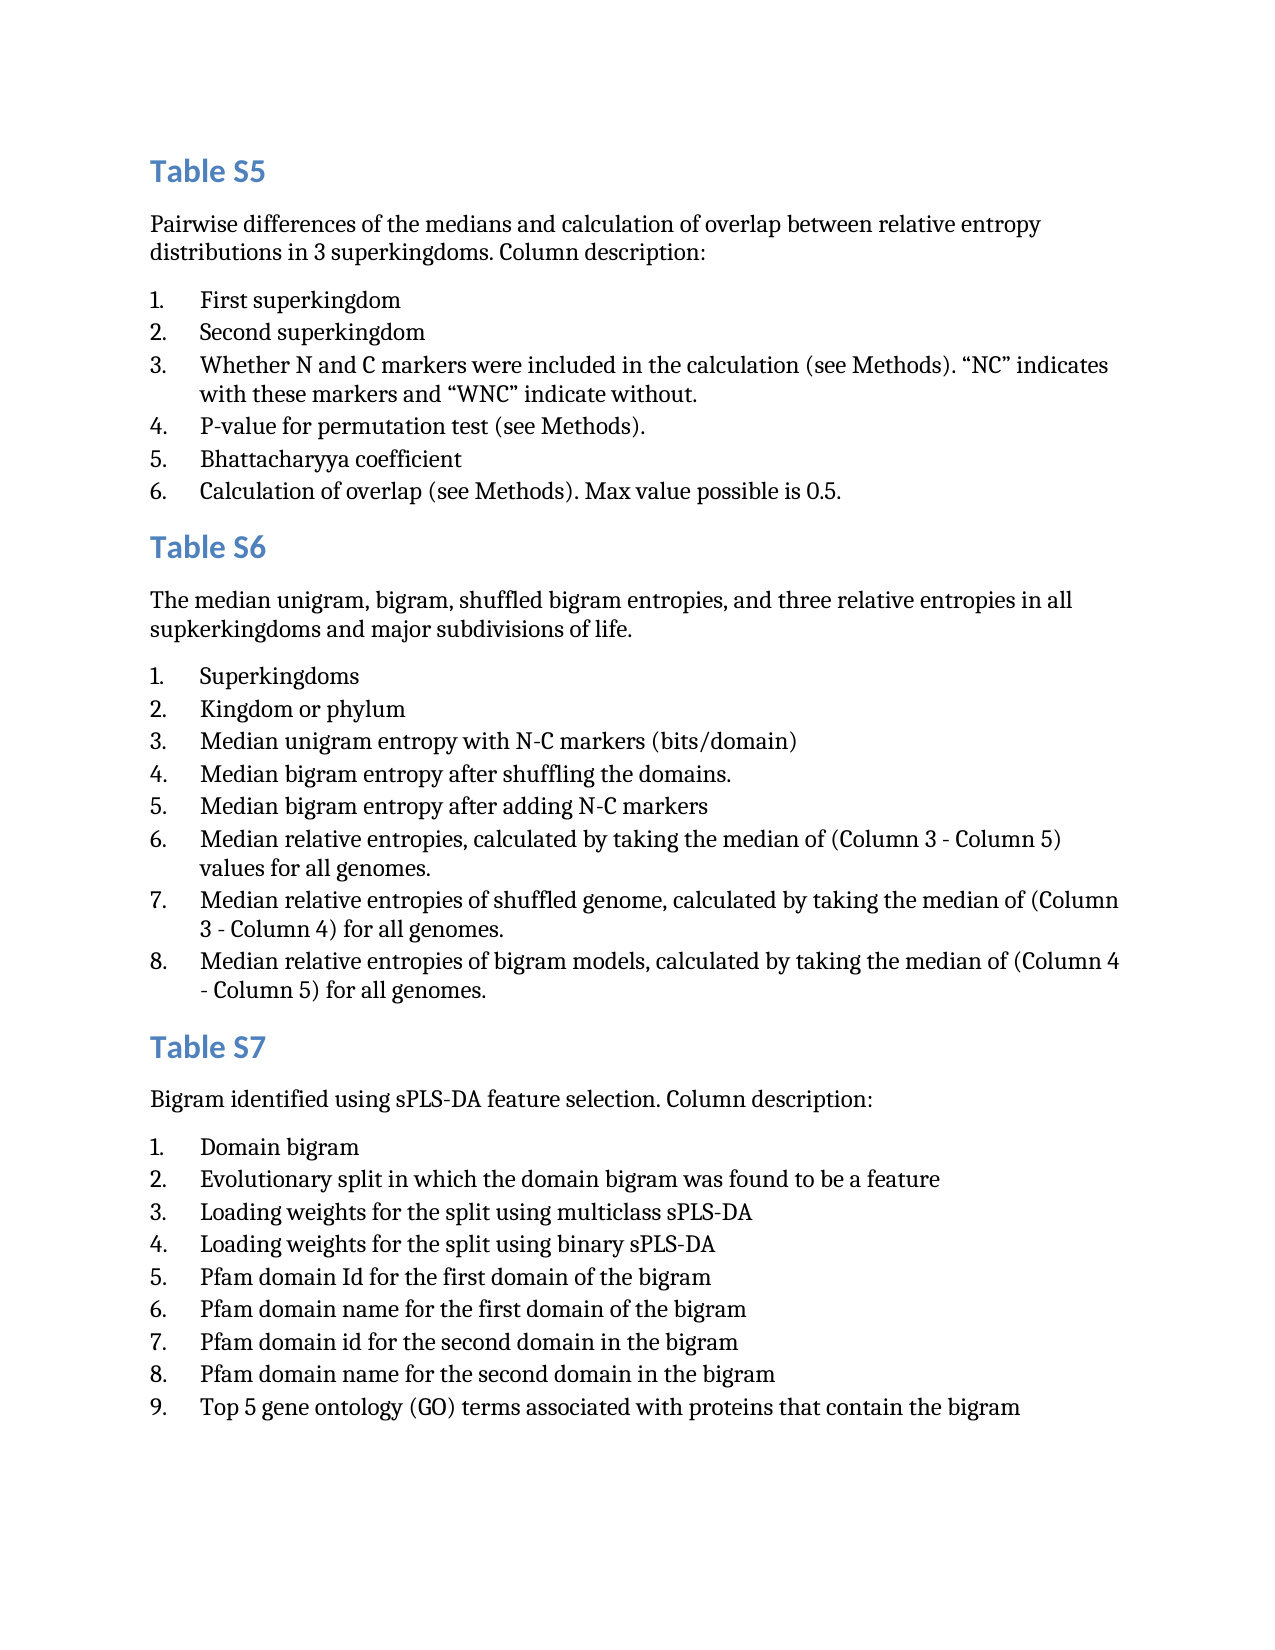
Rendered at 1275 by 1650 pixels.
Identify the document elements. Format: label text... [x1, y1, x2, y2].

list Median relative entropies, calculated by taking the median of (Column 3 - Column 5) values for all genomes. [150, 825, 1125, 882]
list Bhattacharyya coefficient [150, 444, 1125, 473]
text The median unigram, bigram, shuffled bigram entropies, and three relative entropies in all supkerkingdoms and major subdivisions of life. [150, 586, 1125, 643]
list Whether N and C markers were included in the calculation (see Methods). “NC” indicates with these markers and “WNC” indicate without. [150, 351, 1125, 408]
list Second superkingdom [150, 318, 1125, 347]
subtitle Table S5 [150, 150, 1125, 191]
list Calculation of overlap (see Methods). Max value possible is 0.5. [150, 477, 1125, 506]
list Domain bigram [150, 1133, 1125, 1161]
list Median relative entropies of shuffled genome, calculated by taking the median of (Column 3 - Column 4) for all genomes. [150, 886, 1125, 943]
list Pfam domain Id for the first domain of the bigram [150, 1263, 1125, 1291]
list First superkingdom [150, 286, 1125, 314]
text Bigram identified using sPLS-DA feature selection. Column description: [150, 1085, 1125, 1114]
list Median unigram entropy with N-C markers (bits/domain) [150, 727, 1125, 756]
list P-value for permutation test (see Methods). [150, 412, 1125, 441]
subtitle Table S6 [150, 527, 1125, 567]
list Pfam domain name for the first domain of the bigram [150, 1295, 1125, 1324]
list Median bigram entropy after adding N-C markers [150, 792, 1125, 821]
list Median relative entropies of bigram models, calculated by taking the median of (Column 4 - Column 5) for all genomes. [150, 947, 1125, 1005]
list Loading weights for the split using binary sPLS-DA [150, 1230, 1125, 1259]
list Kingdom or phylum [150, 695, 1125, 723]
list Pfam domain id for the second domain in the bigram [150, 1328, 1125, 1356]
list Pfam domain name for the second domain in the bigram [150, 1360, 1125, 1389]
text Pairwise differences of the medians and calculation of overlap between relative entropy distributions in 3 superkingdoms. Column description: [150, 209, 1125, 267]
list Median bigram entropy after shuffling the domains. [150, 760, 1125, 788]
list Superkingdoms [150, 662, 1125, 691]
subtitle Table S7 [150, 1026, 1125, 1066]
list Loading weights for the split using multiclass sPLS-DA [150, 1198, 1125, 1226]
list Top 5 gene ontology (GO) terms associated with proteins that contain the bigram [150, 1393, 1125, 1421]
list Evolutionary split in which the domain bigram was found to be a feature [150, 1165, 1125, 1194]
